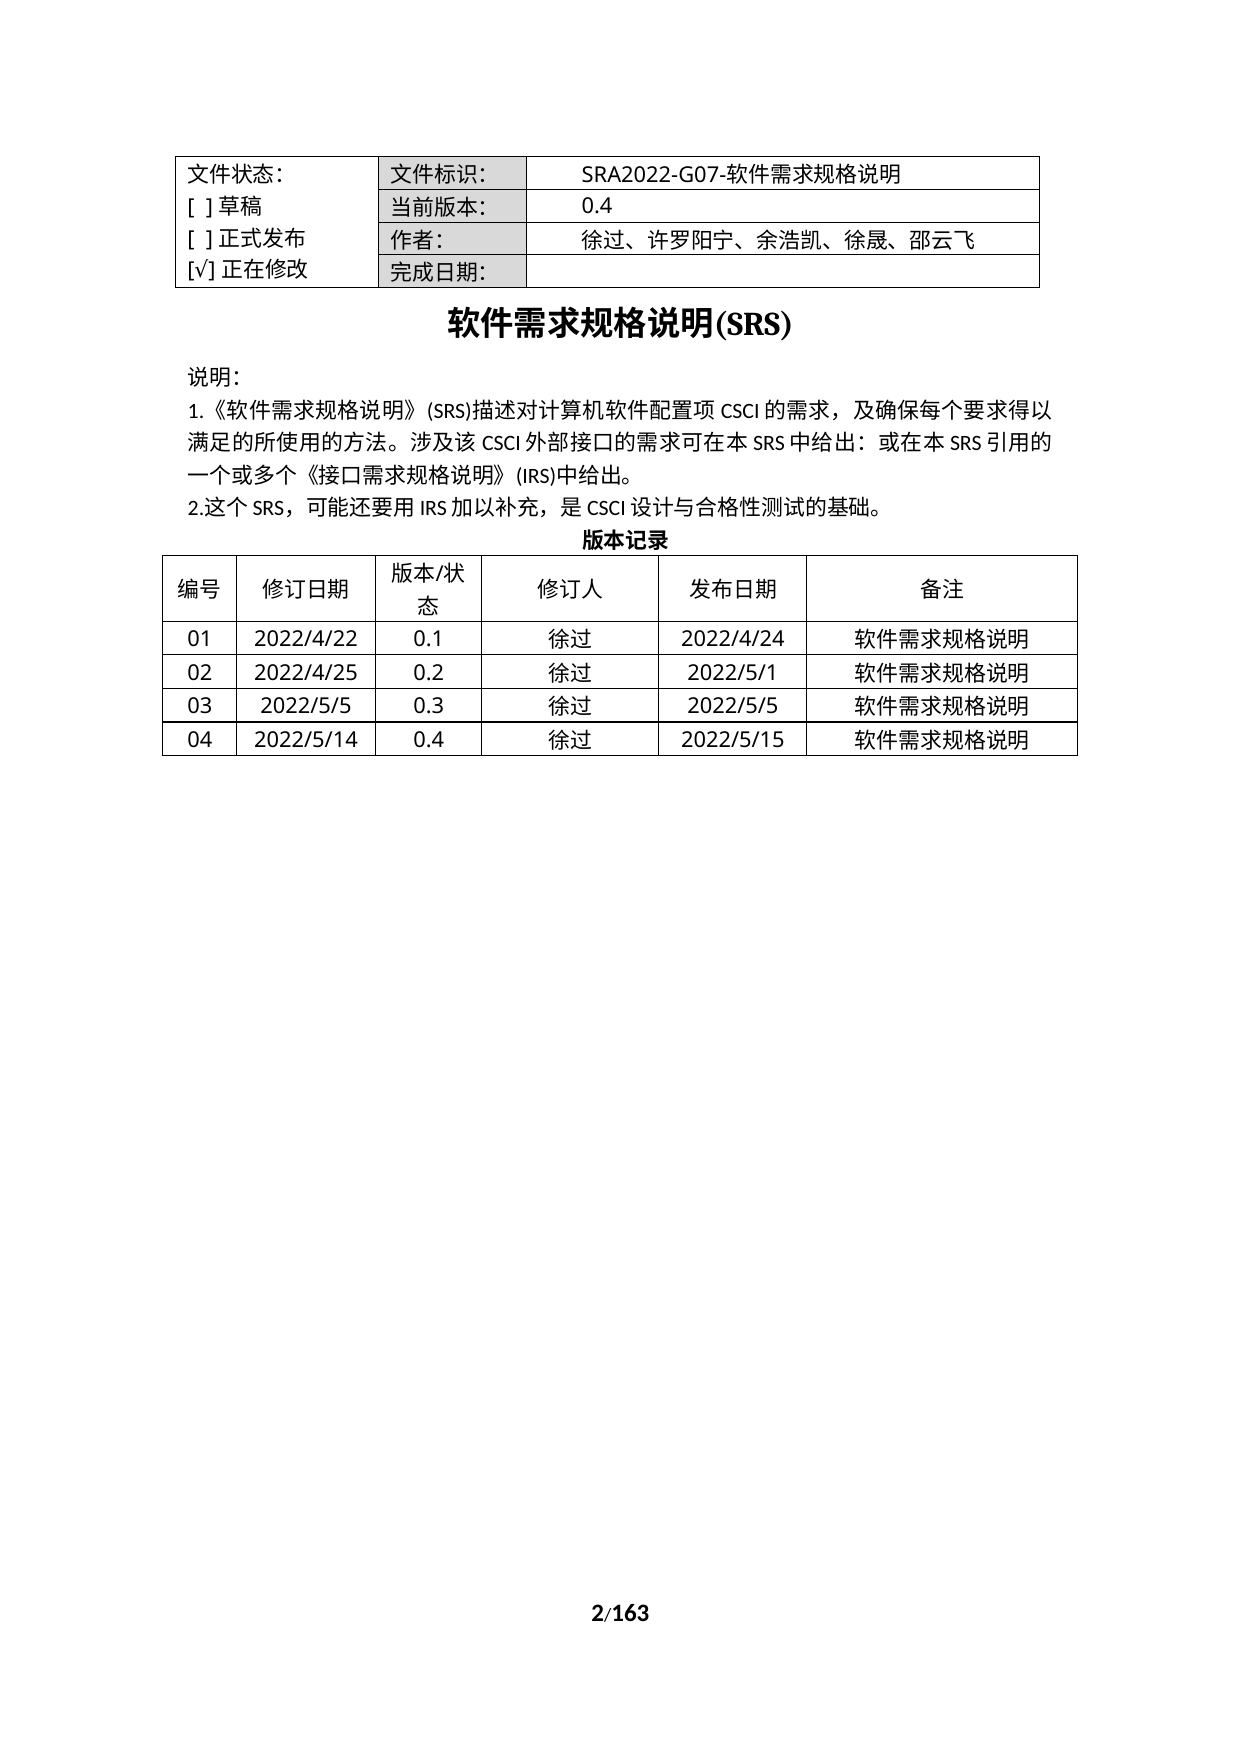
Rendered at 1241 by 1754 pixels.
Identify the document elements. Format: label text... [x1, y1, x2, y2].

table_cell 2022/4/22 [237, 622, 375, 654]
table_header SRA2022-G07-软件需求规格说明 [527, 157, 1039, 189]
table_cell 2022/5/5 [659, 689, 806, 721]
table_cell 软件需求规格说明 [807, 622, 1077, 654]
table_cell 0.3 [376, 689, 481, 721]
title 软件需求规格说明(SRS) [187, 158, 1053, 353]
table_cell 0.4 [527, 190, 1039, 222]
table_cell 2022/5/1 [659, 655, 806, 688]
table_cell 2022/5/15 [659, 723, 806, 755]
text 2.这个SRS，可能还要用IRS加以补充，是CSCI设计与合格性测试的基础。 [187, 490, 1053, 522]
table_header 修订日期 [237, 556, 375, 621]
table_cell 软件需求规格说明 [807, 689, 1077, 721]
table_header 备注 [807, 556, 1077, 621]
table_header 版本/状态 [376, 556, 481, 621]
table_cell 徐过 [482, 723, 658, 755]
table_header 文件状态： [ ] 草稿 [ ] 正式发布 [√] 正在修改 [176, 157, 378, 287]
table_header 编号 [163, 556, 236, 621]
table_cell 软件需求规格说明 [807, 655, 1077, 688]
table_cell 徐过 [482, 655, 658, 688]
table_cell 0.2 [376, 655, 481, 688]
table_cell 软件需求规格说明 [807, 723, 1077, 755]
table_cell 当前版本： [379, 190, 526, 222]
text 版本记录 [187, 522, 1053, 555]
table_cell 0.1 [376, 622, 481, 654]
table_cell 徐过 [482, 689, 658, 721]
table_header 文件标识： [379, 157, 526, 189]
text 说明： [187, 360, 1053, 392]
table_cell 2022/4/24 [659, 622, 806, 654]
table_cell 0.4 [376, 723, 481, 755]
table_cell 2022/5/14 [237, 723, 375, 755]
table_cell 03 [163, 689, 236, 721]
table_cell 徐过、许罗阳宁、余浩凯、徐晟、邵云飞 [527, 223, 1039, 254]
table_cell 04 [163, 723, 236, 755]
table_header 修订人 [482, 556, 658, 621]
table_cell 2022/5/5 [237, 689, 375, 721]
table_cell [527, 255, 1039, 287]
table_cell 2022/4/25 [237, 655, 375, 688]
text 1.《软件需求规格说明》(SRS)描述对计算机软件配置项CSCI的需求，及确保每个要求得以满足的所使用的方法。涉及该CSCI外部接口的需求可在本SRS中给出：或在本SRS引用的一个或多个《接口需求规格说明》(IRS)中给出。 [187, 392, 1053, 490]
table_header 发布日期 [659, 556, 806, 621]
table_cell 02 [163, 655, 236, 688]
table_cell 完成日期： [379, 255, 526, 287]
table_cell 01 [163, 622, 236, 654]
table_cell 作者： [379, 223, 526, 254]
table_cell 徐过 [482, 622, 658, 654]
